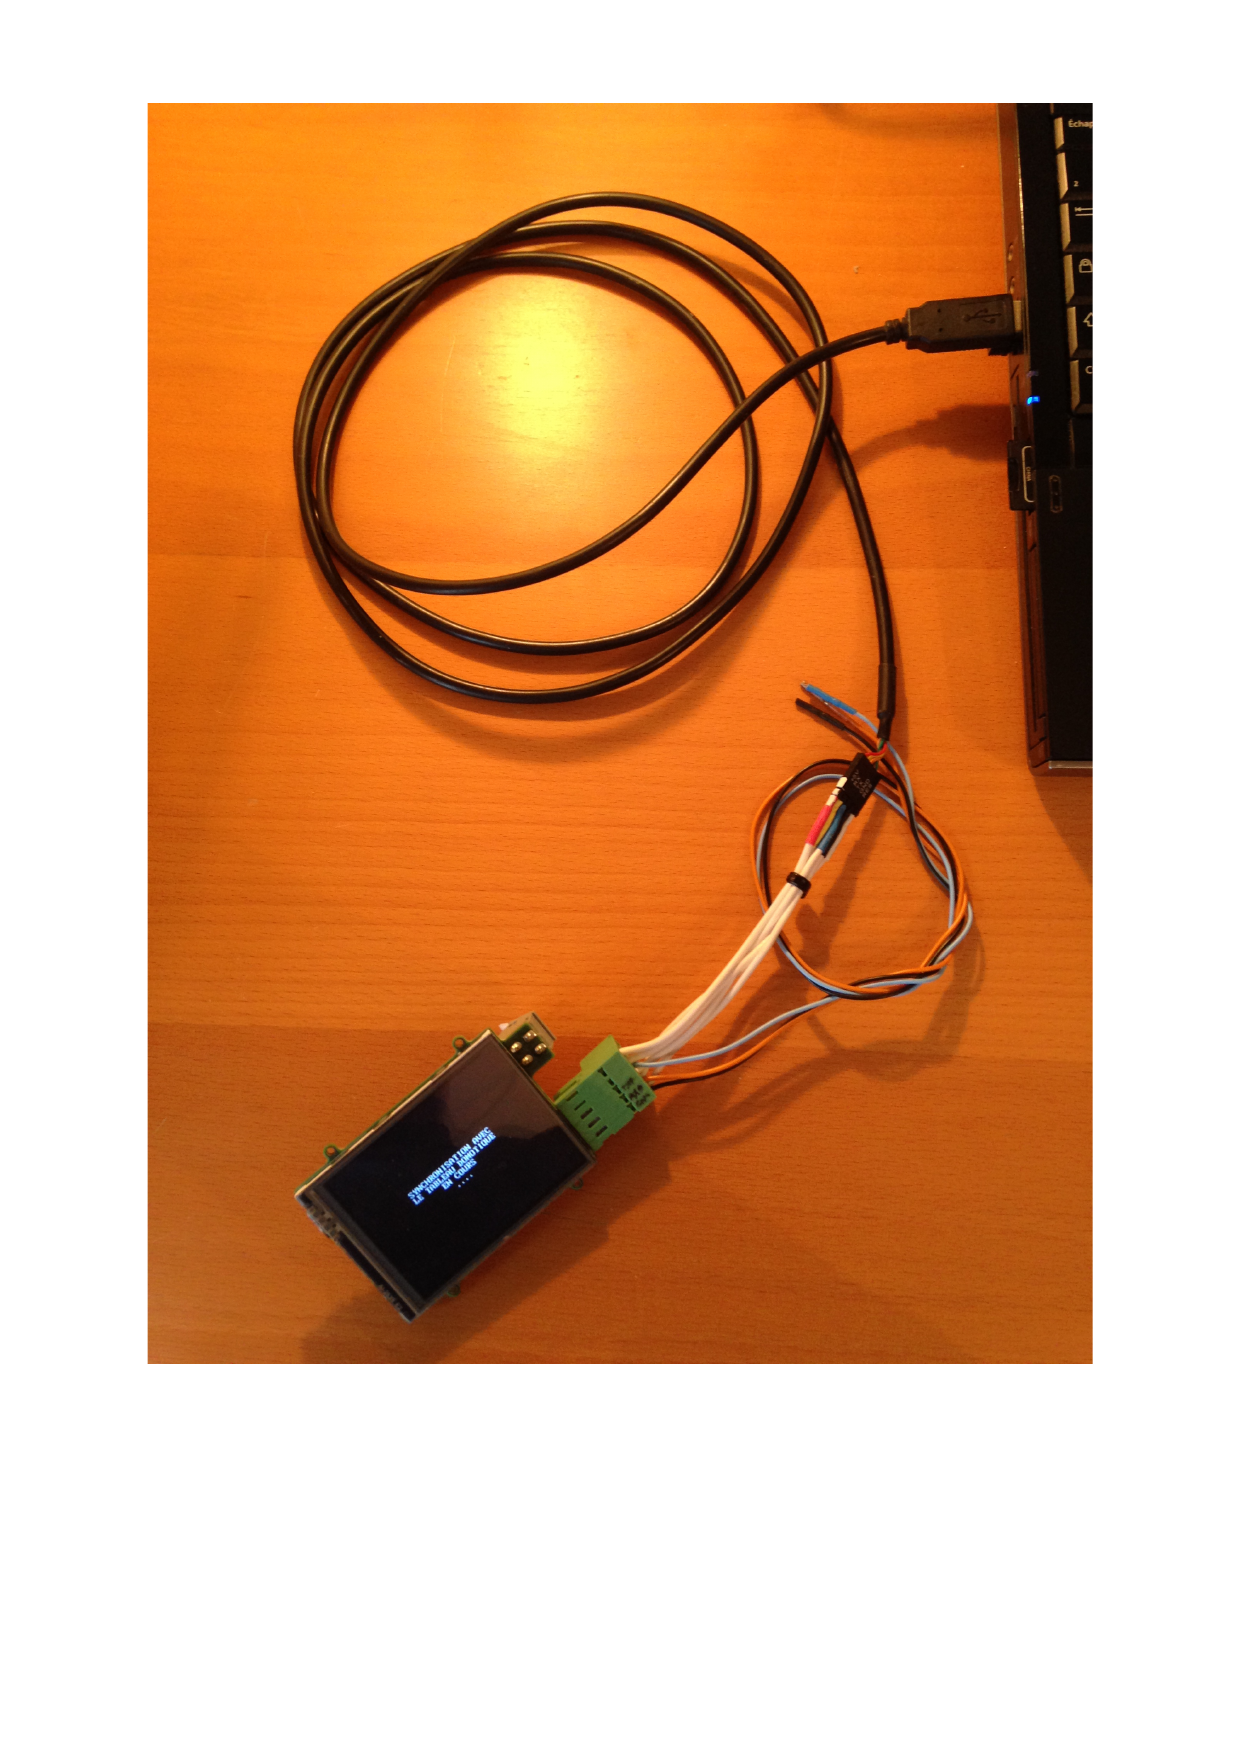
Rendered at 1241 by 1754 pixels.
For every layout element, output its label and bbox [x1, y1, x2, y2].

picture [147, 103, 1093, 1364]
